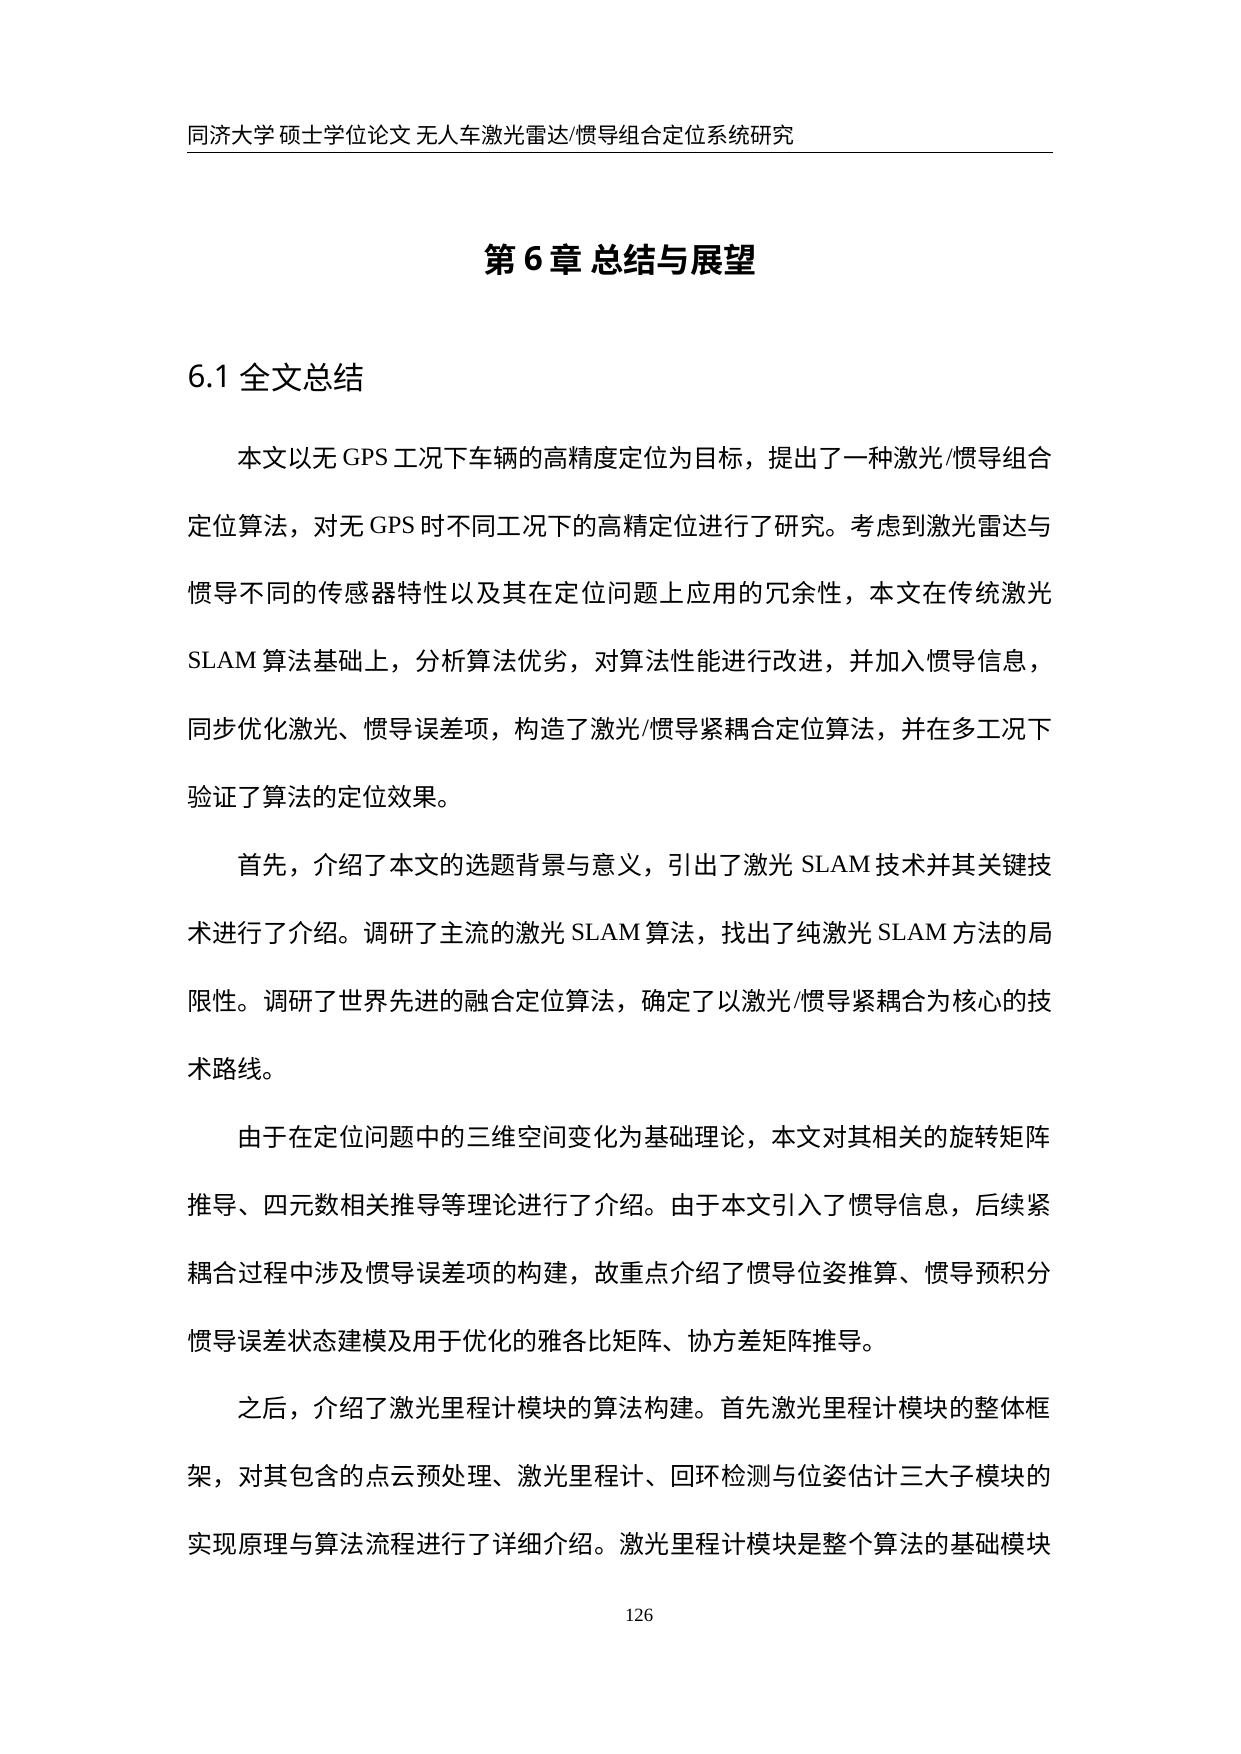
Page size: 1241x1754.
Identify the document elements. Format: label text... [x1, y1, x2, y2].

text 由于在定位问题中的三维空间变化为基础理论，本文对其相关的旋转矩阵推导、四元数相关推导等理论进行了介绍。由于本文引入了惯导信息，后续紧耦合过程中涉及惯导误差项的构建，故重点介绍了惯导位姿推算、惯导预积分、惯导误差状态建模及用于优化的雅各比矩阵、协方差矩阵推导。 [187, 1101, 1053, 1373]
text 首先，介绍了本文的选题背景与意义，引出了激光SLAM技术并其关键技术进行了介绍。调研了主流的激光SLAM算法，找出了纯激光SLAM方法的局限性。调研了世界先进的融合定位算法，确定了以激光/惯导紧耦合为核心的技术路线。 [187, 830, 1053, 1101]
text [187, 1373, 1053, 1577]
text 6.1 全文总结 [187, 342, 1053, 410]
title 第6章 总结与展望 [187, 224, 1053, 292]
text 本文以无GPS工况下车辆的高精度定位为目标，提出了一种激光/惯导组合定位算法，对无GPS时不同工况下的高精定位进行了研究。考虑到激光雷达与惯导不同的传感器特性以及其在定位问题上应用的冗余性，本文在传统激光SLAM算法基础上，分析算法优劣，对算法性能进行改进，并加入惯导信息，同步优化激光、惯导误差项，构造了激光/惯导紧耦合定位算法，并在多工况下验证了算法的定位效果。 [187, 422, 1053, 830]
